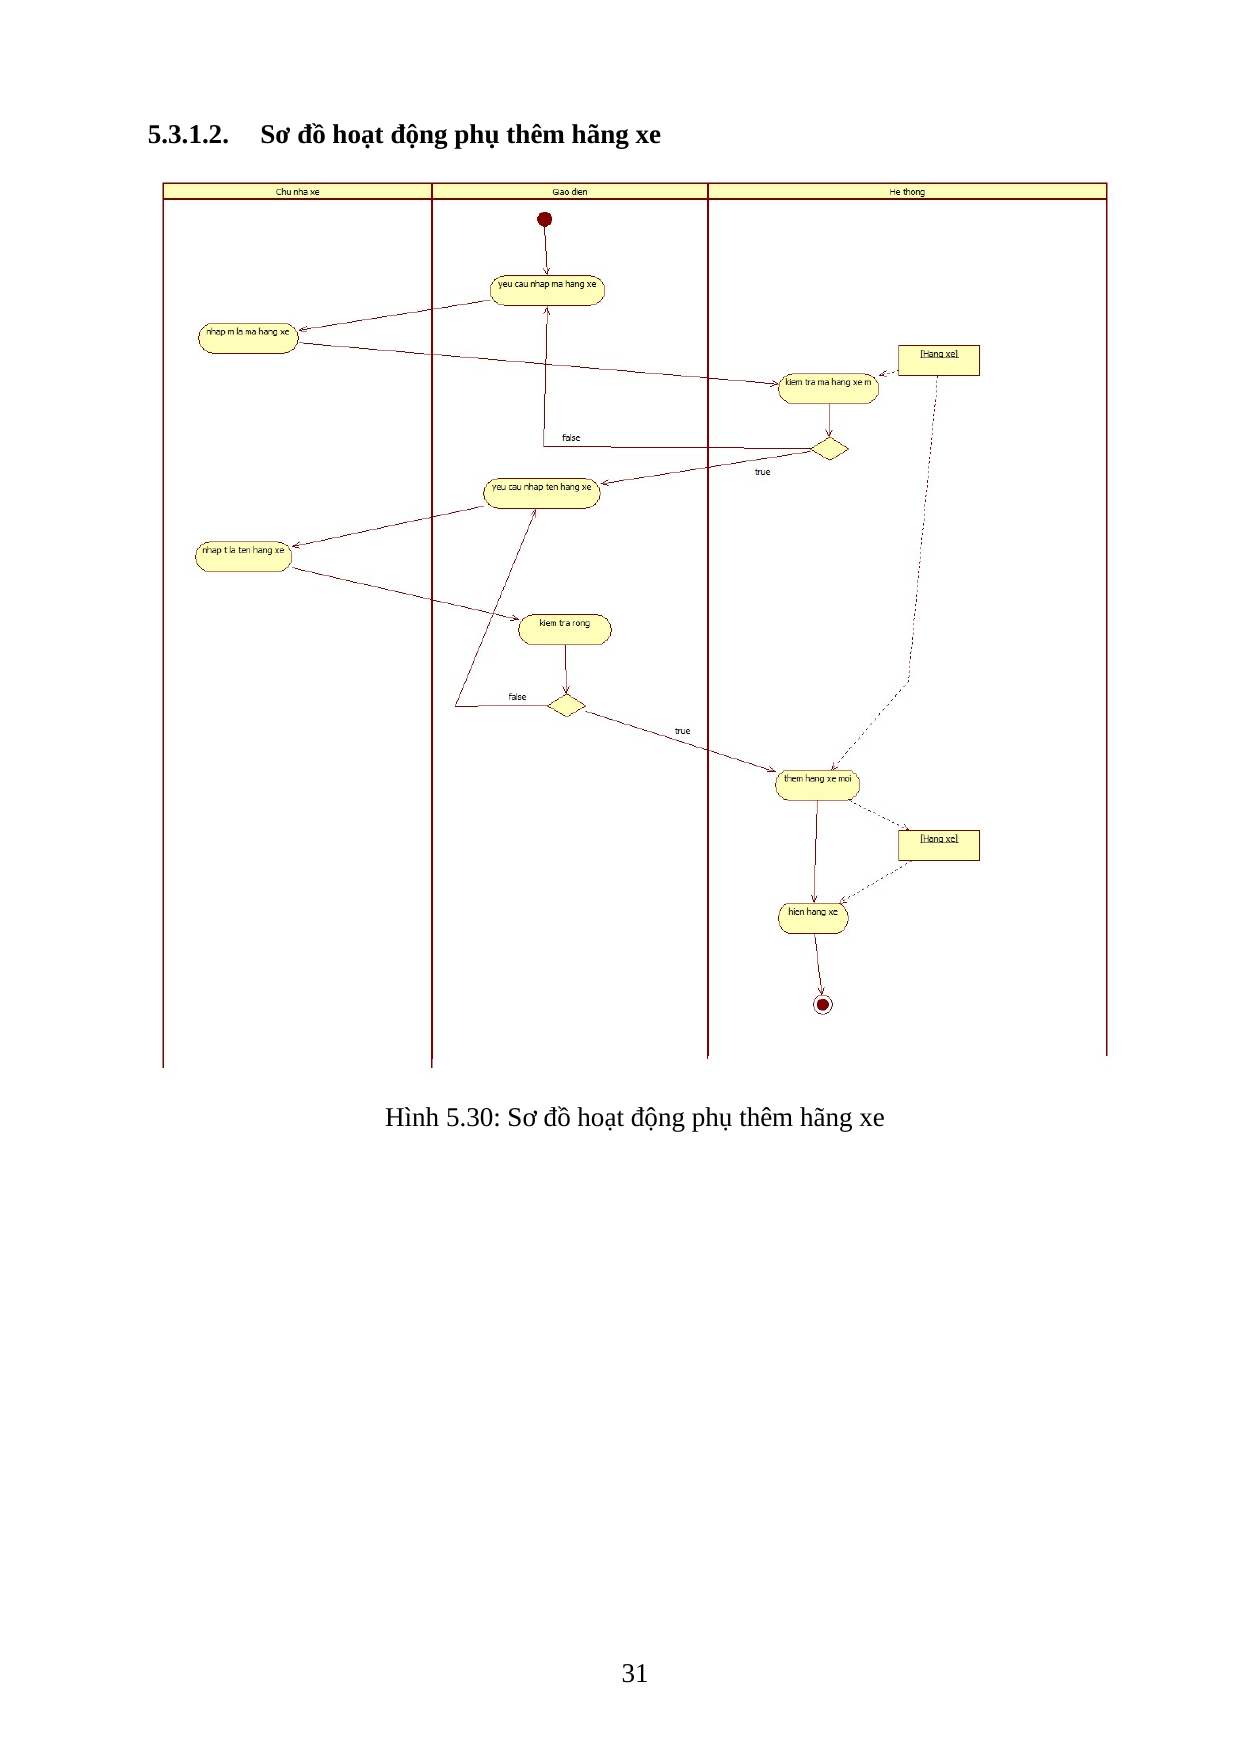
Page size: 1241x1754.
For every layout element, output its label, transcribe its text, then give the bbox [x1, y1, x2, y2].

subtitle Sơ đồ hoạt động phụ thêm hãng xe [148, 118, 1122, 149]
picture [147, 167, 1123, 1083]
